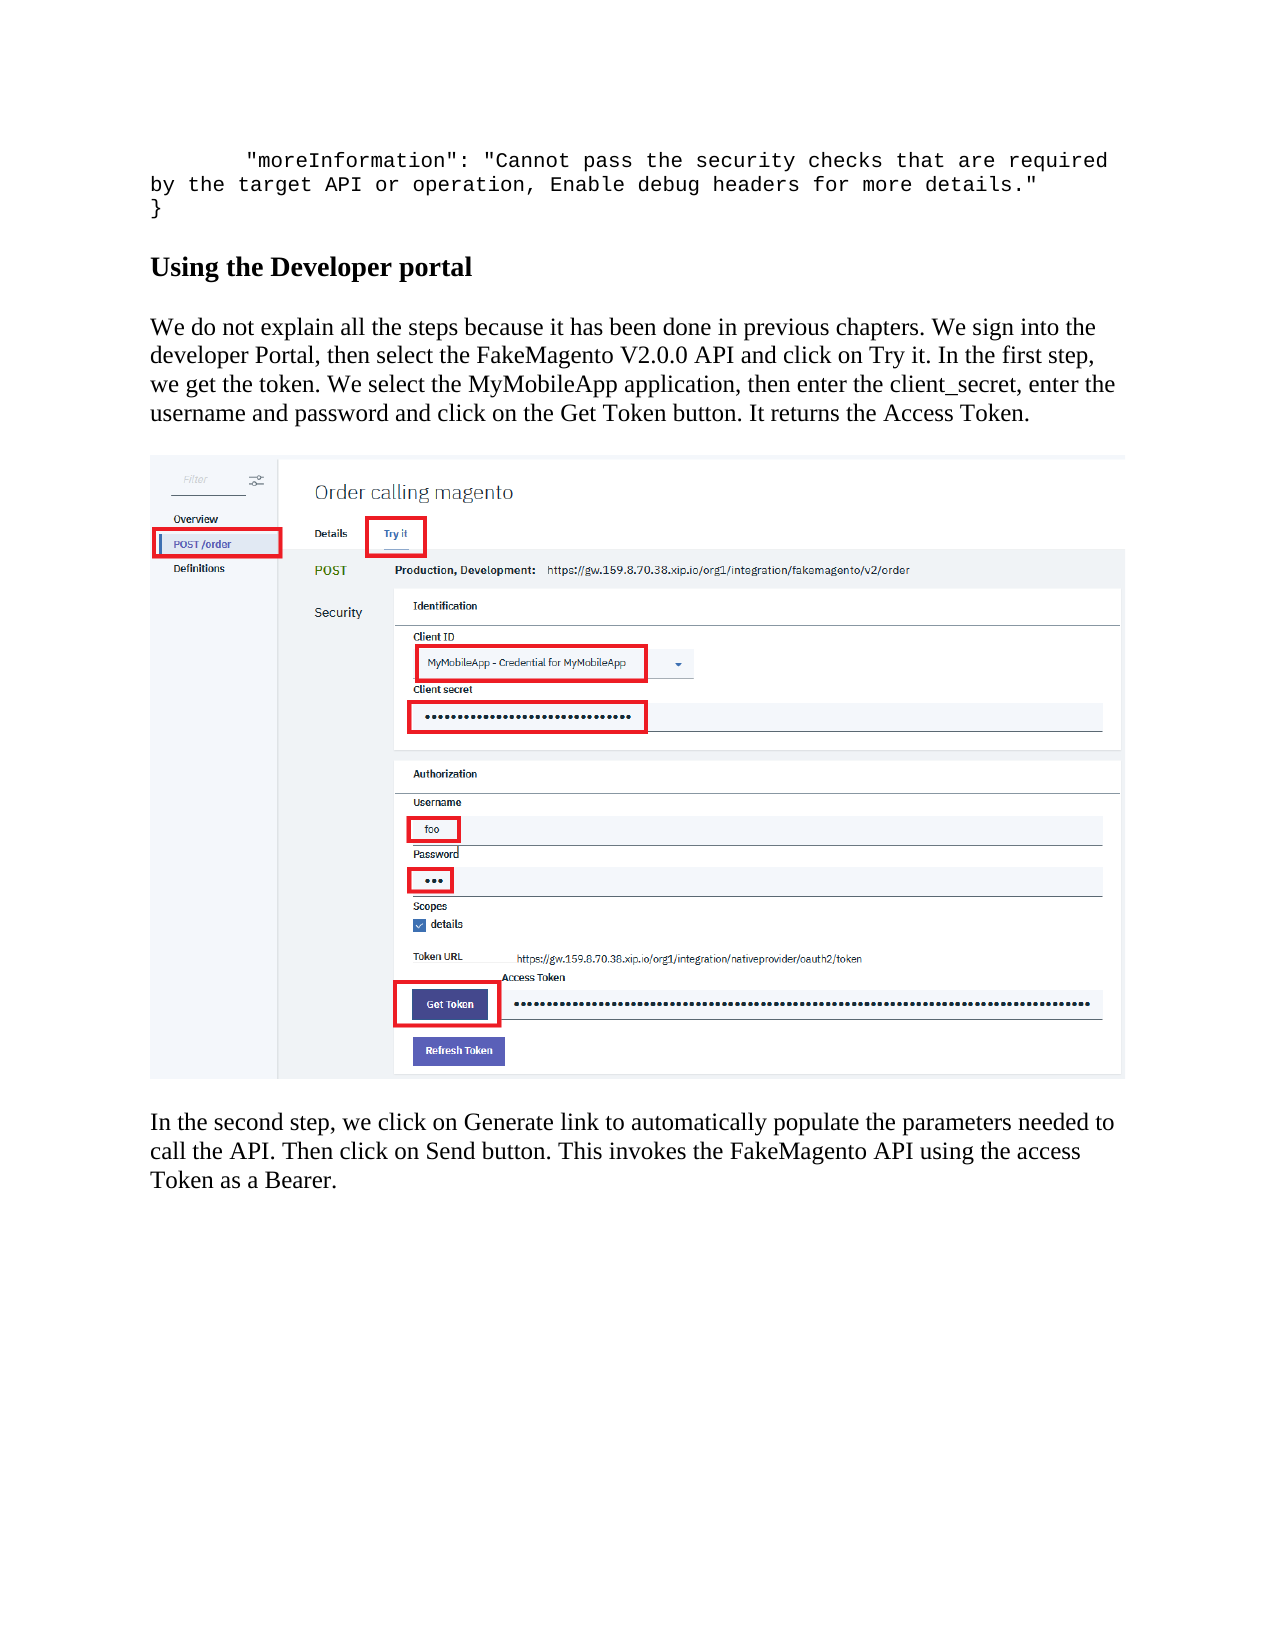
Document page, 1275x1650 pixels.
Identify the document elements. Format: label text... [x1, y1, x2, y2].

picture [150, 455, 1125, 1079]
text In the second step, we click on Generate link to automatically populate the parameters needed to call the API. Then click on Send button. This invokes the FakeMagento API using the access Token as a Bearer. [150, 1107, 1125, 1194]
text "moreInformation": "Cannot pass the security checks that are required by the target API or operation, Enable debug headers for more details." [150, 150, 1125, 197]
text } [150, 197, 1125, 221]
text We do not explain all the steps because it has been done in previous chapters. We sign into the developer Portal, then select the FakeMagento V2.0.0 API and click on Try it. In the first step, we get the token. We select the MyMobileApp application, then enter the client_secret, enter the username and password and click on the Get Token button. It returns the Access Token. [150, 312, 1125, 427]
text Using the Developer portal [150, 250, 1125, 282]
